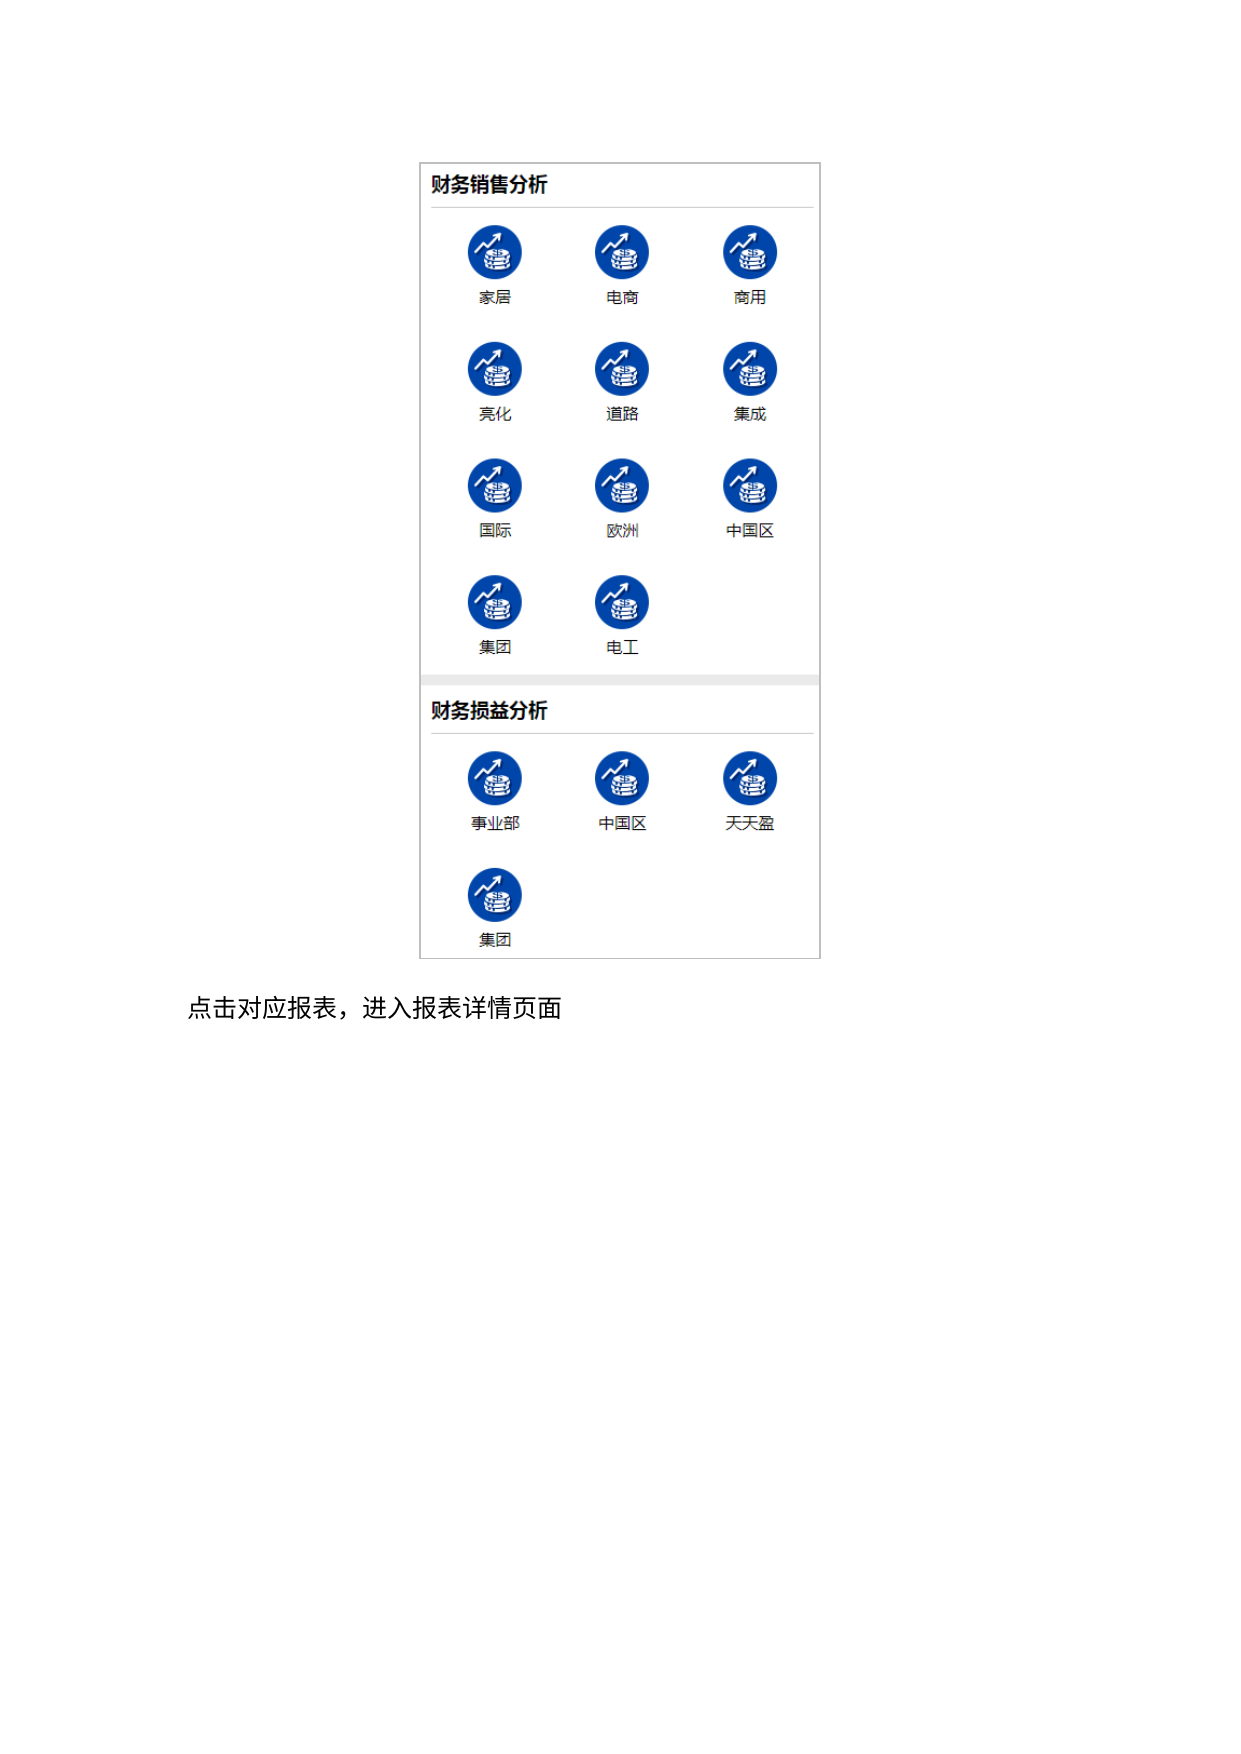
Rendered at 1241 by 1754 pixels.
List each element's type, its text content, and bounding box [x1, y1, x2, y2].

picture [421, 164, 819, 958]
text 点击对应报表，进入报表详情页面 [187, 974, 1053, 1039]
